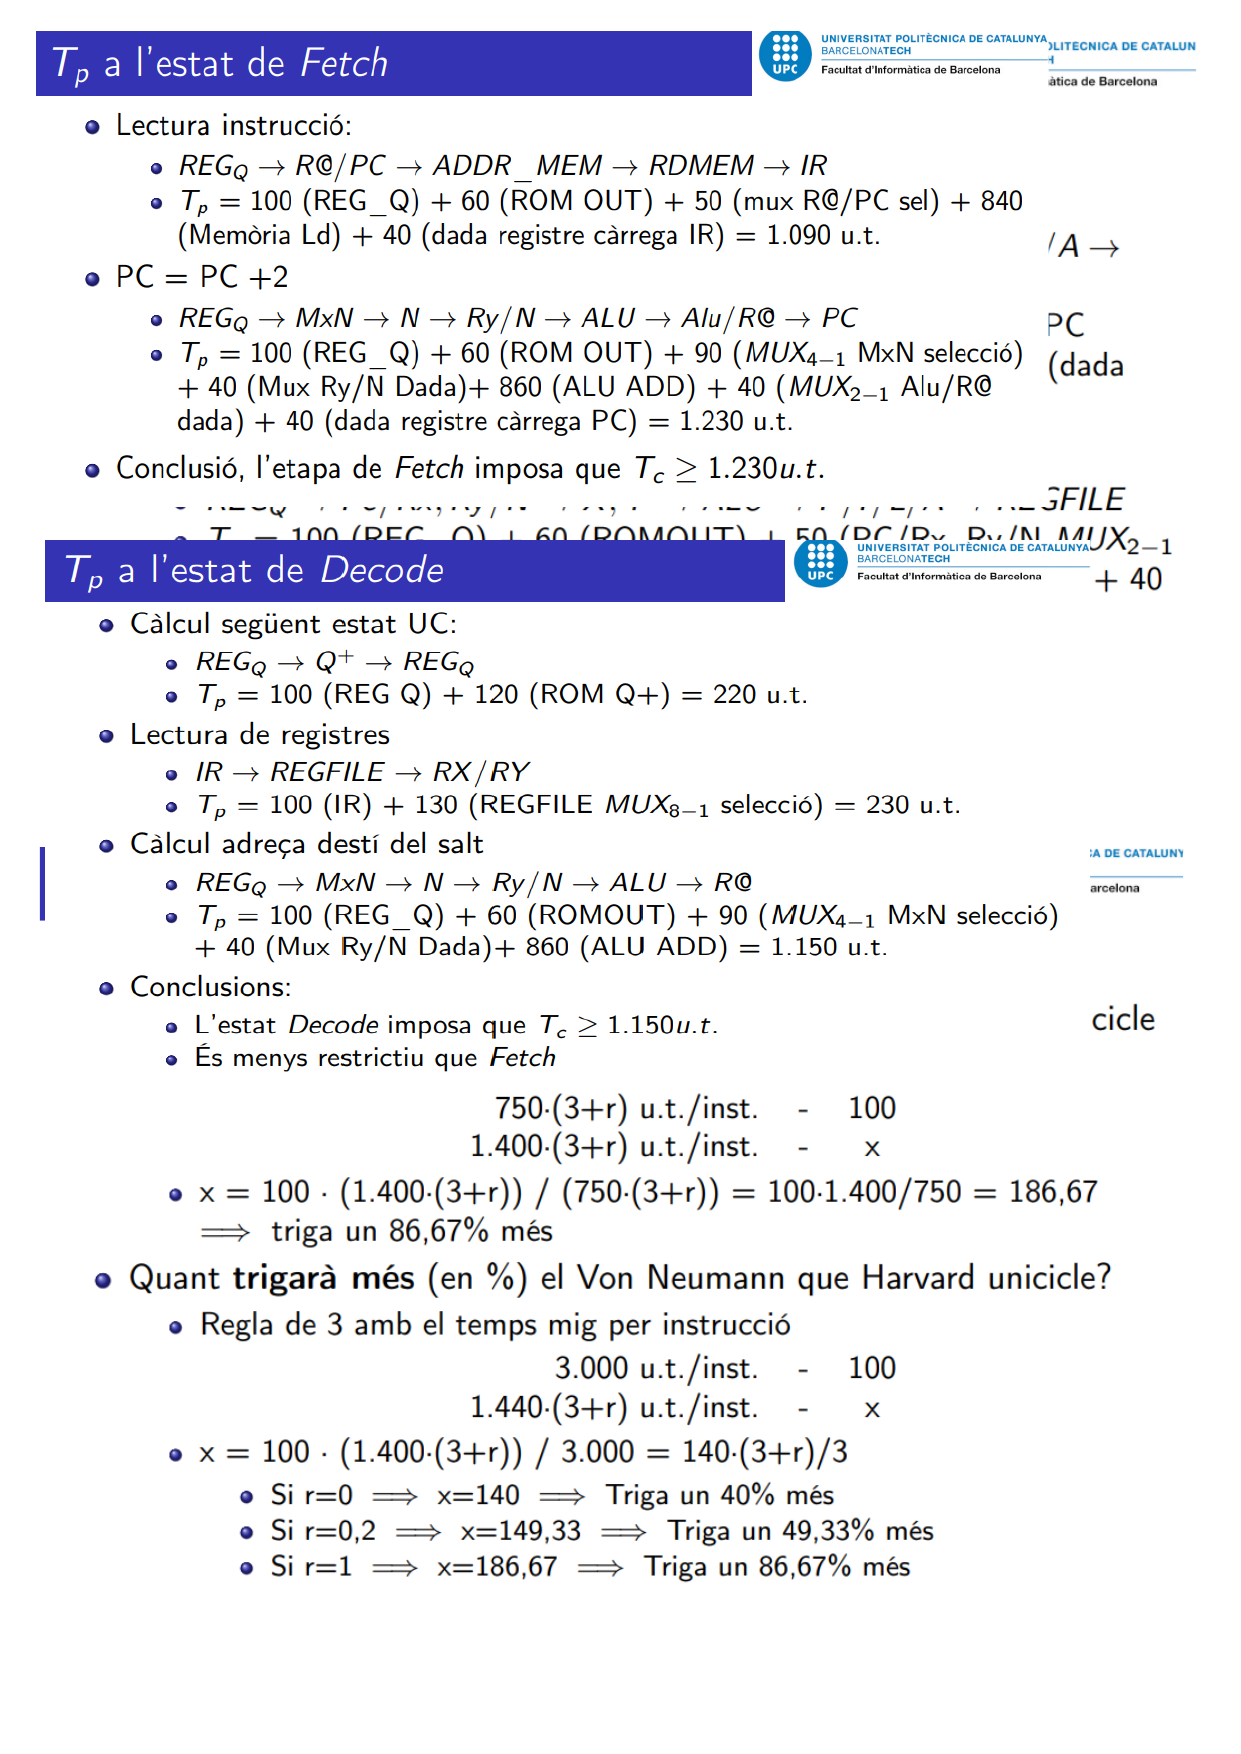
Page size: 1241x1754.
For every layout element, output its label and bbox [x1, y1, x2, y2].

picture [36, 31, 1196, 1614]
